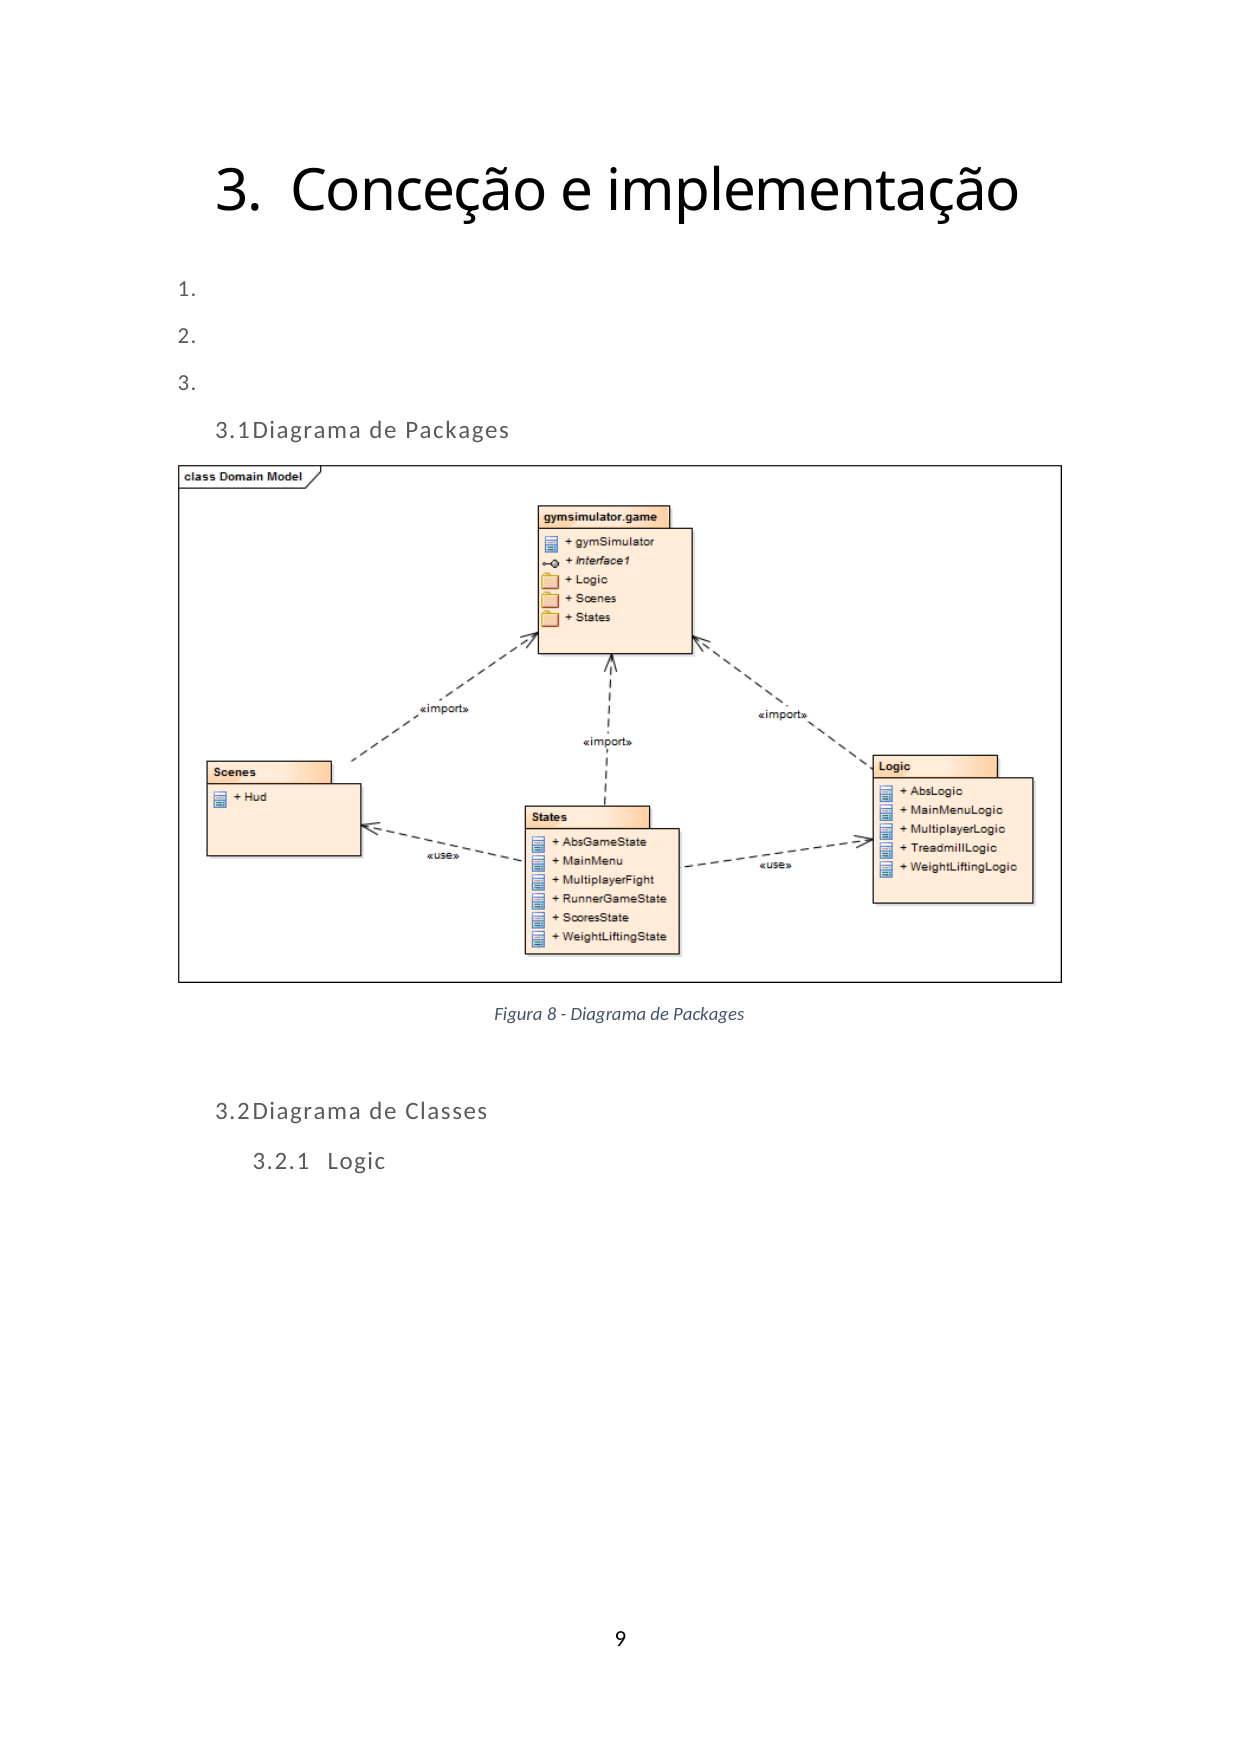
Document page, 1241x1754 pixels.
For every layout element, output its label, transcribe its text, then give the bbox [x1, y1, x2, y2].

subtitle Logic [252, 1145, 1063, 1175]
text Figura 8 - Diagrama de Packages [177, 1002, 1063, 1025]
picture [177, 464, 1062, 983]
subtitle Diagrama de Packages [215, 414, 1063, 445]
title Conceção e implementação [215, 148, 1063, 227]
subtitle Diagrama de Classes [215, 1095, 1063, 1126]
